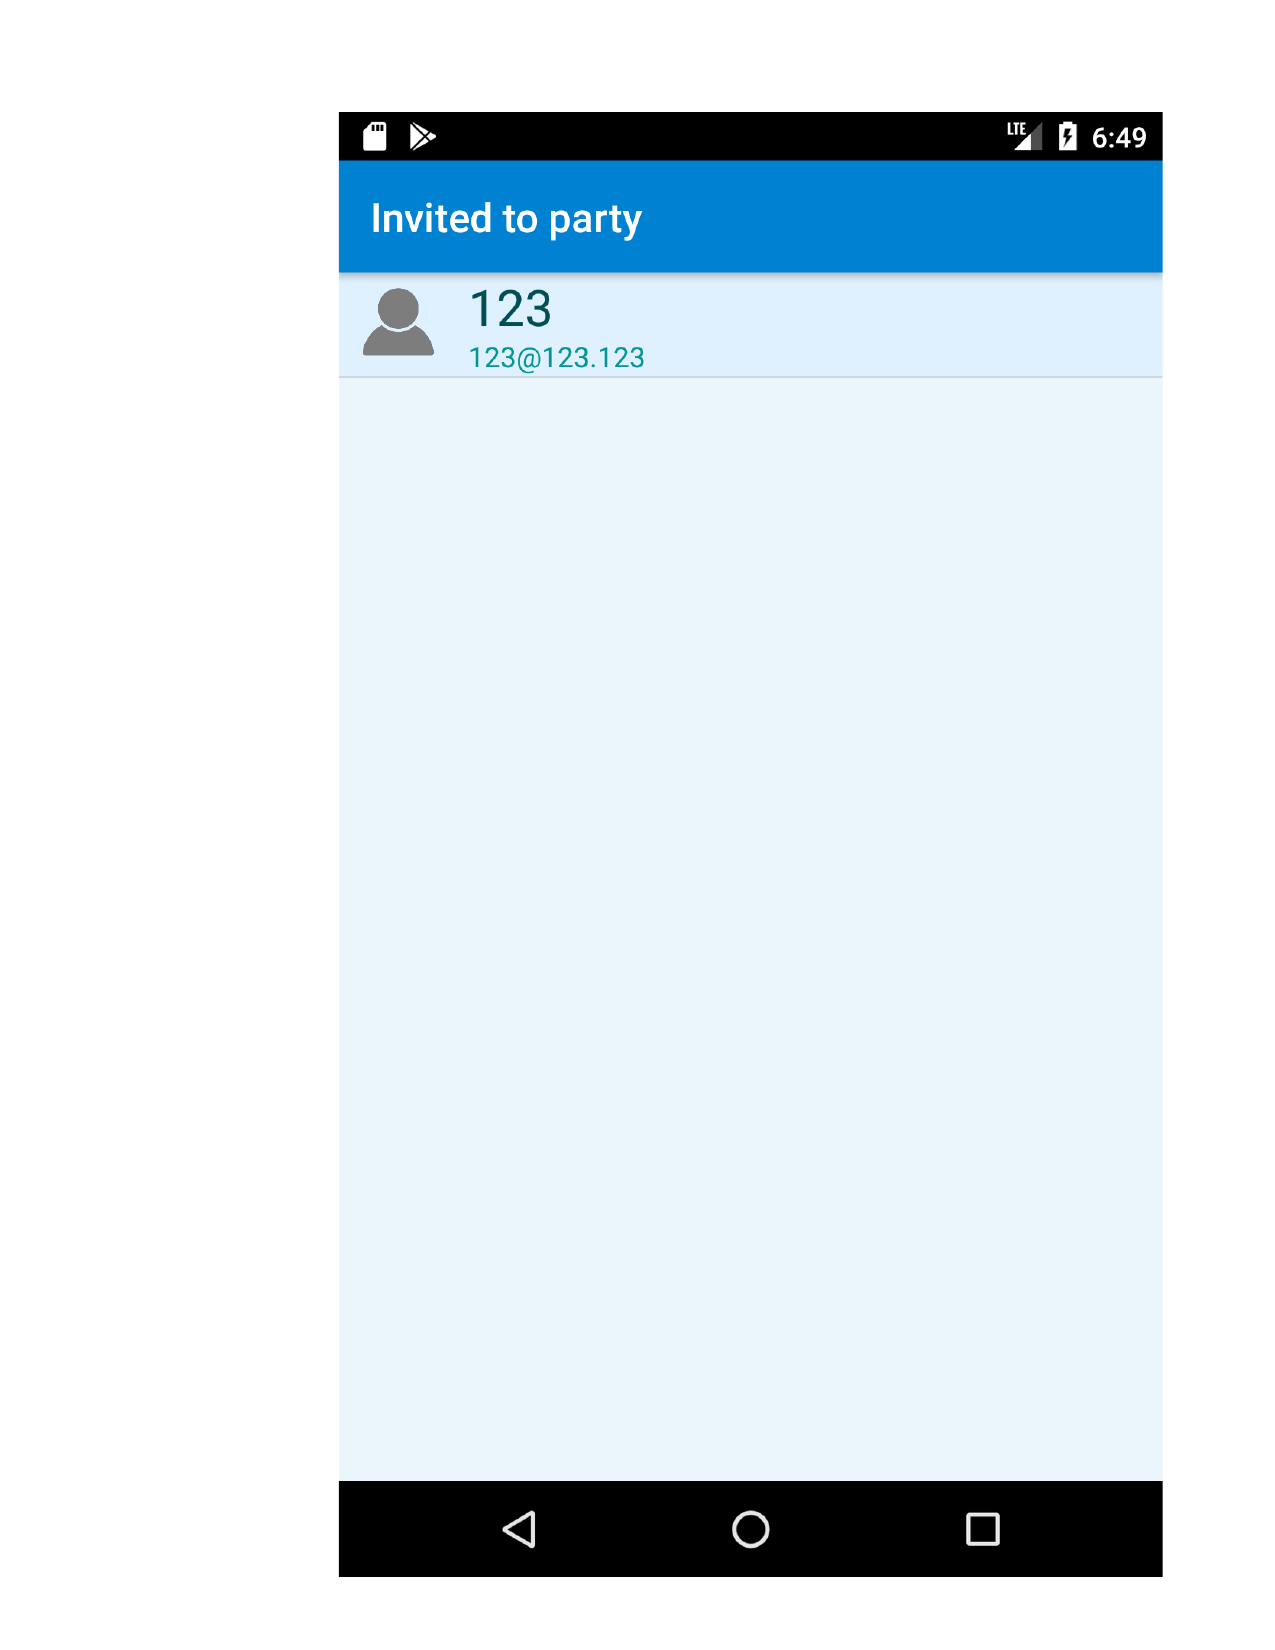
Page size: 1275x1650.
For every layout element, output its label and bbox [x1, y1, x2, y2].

picture [338, 112, 1163, 1577]
